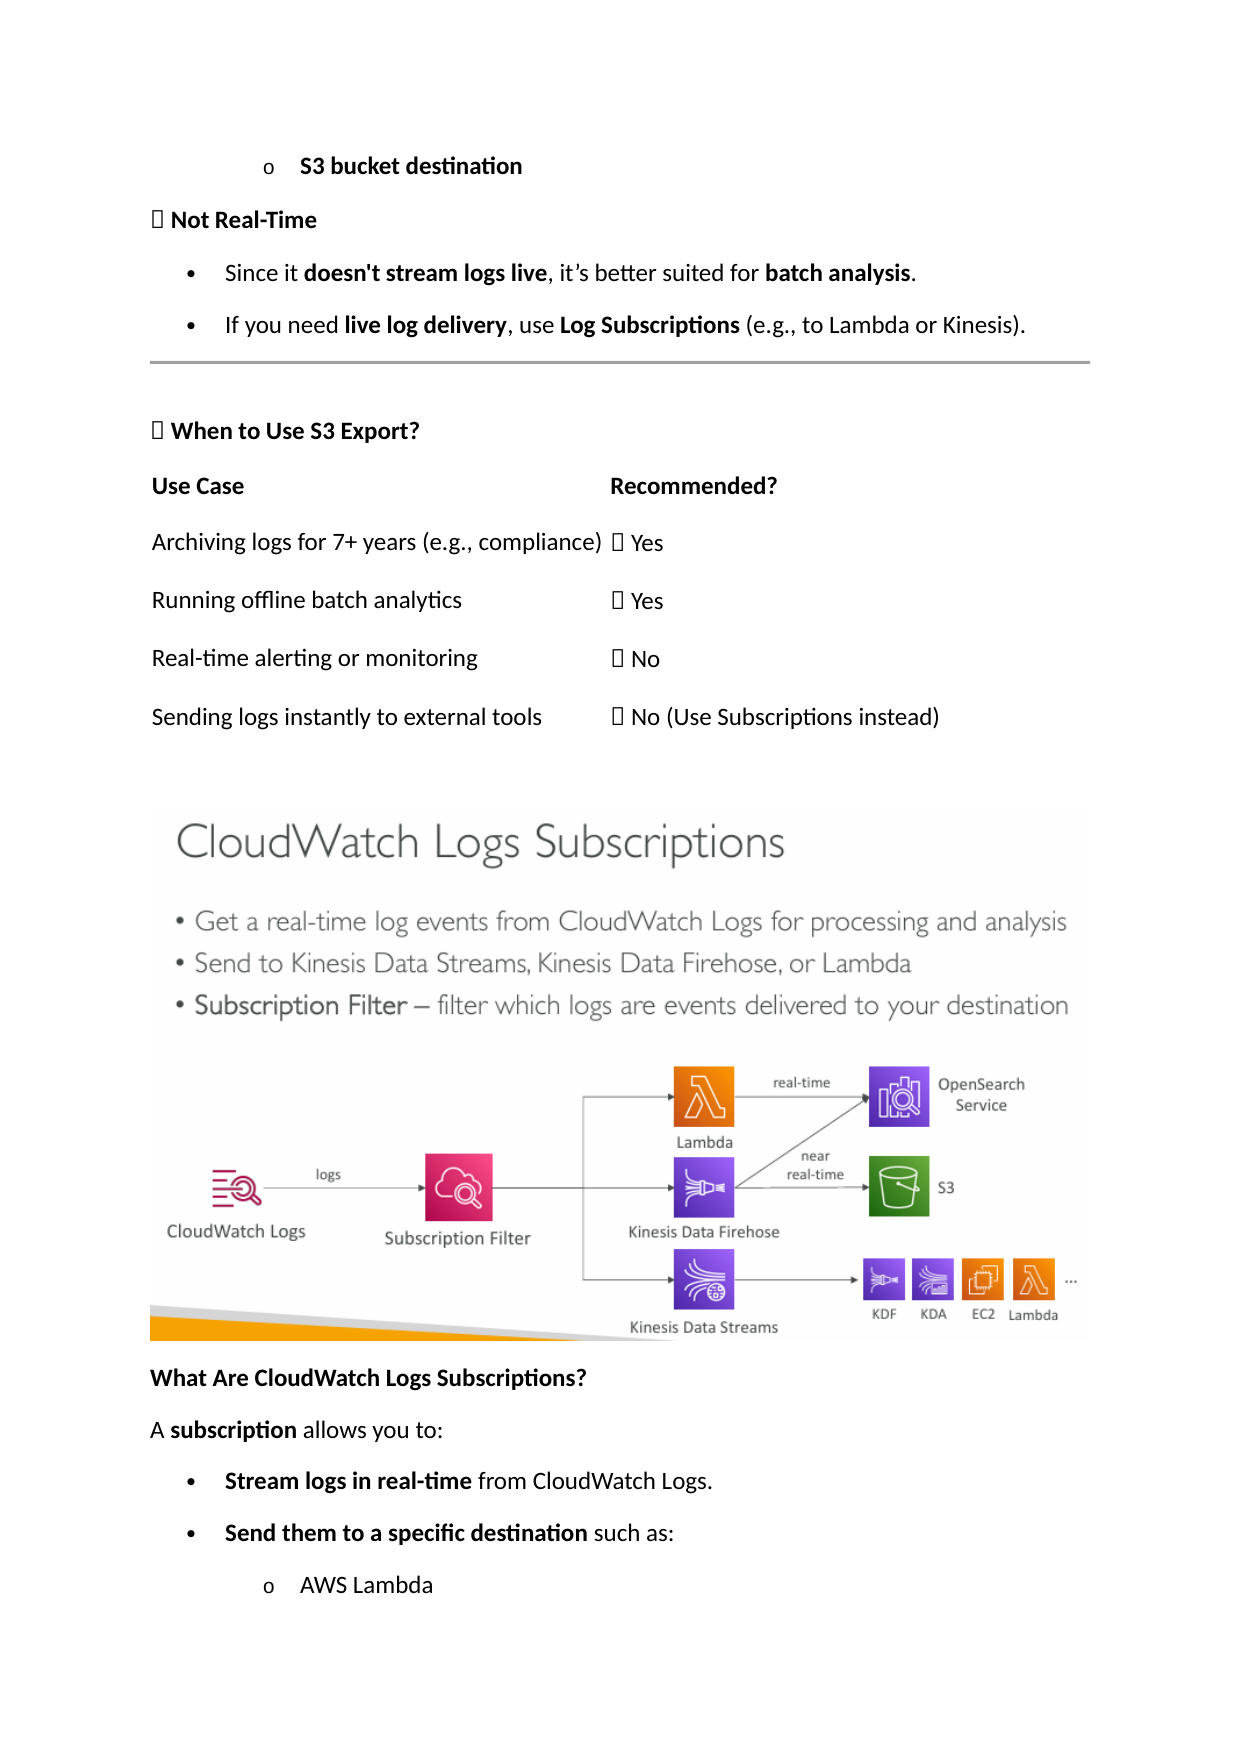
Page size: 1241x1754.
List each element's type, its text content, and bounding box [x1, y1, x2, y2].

text What Are CloudWatch Logs Subscriptions? [150, 1362, 1090, 1393]
list Since it doesn't stream logs live, it’s better suited for batch analysis. [187, 257, 1090, 288]
table_cell Sending logs instantly to external tools [150, 697, 609, 755]
table_cell Running offline batch analytics [150, 581, 609, 639]
text 🚫 Not Real-Time [150, 202, 1090, 236]
text 🔁 When to Use S3 Export? [150, 412, 1090, 447]
table_cell ❌ No [609, 639, 966, 697]
table_header Recommended? [609, 468, 966, 523]
picture [150, 807, 1091, 1341]
table_cell ❌ No (Use Subscriptions instead) [609, 697, 966, 755]
table_header Use Case [150, 468, 609, 523]
list Stream logs in real-time from CloudWatch Logs. [187, 1465, 1090, 1496]
list S3 bucket destination [262, 150, 1090, 181]
list Send them to a specific destination such as: [187, 1517, 1090, 1548]
table_cell ✅ Yes [609, 581, 966, 639]
table_cell ✅ Yes [609, 523, 966, 581]
list AWS Lambda [262, 1569, 1090, 1599]
list If you need live log delivery, use Log Subscriptions (e.g., to Lambda or Kinesis). [187, 309, 1090, 340]
text A subscription allows you to: [150, 1414, 1090, 1444]
table_cell Archiving logs for 7+ years (e.g., compliance) [150, 523, 609, 581]
table_cell Real-time alerting or monitoring [150, 639, 609, 697]
